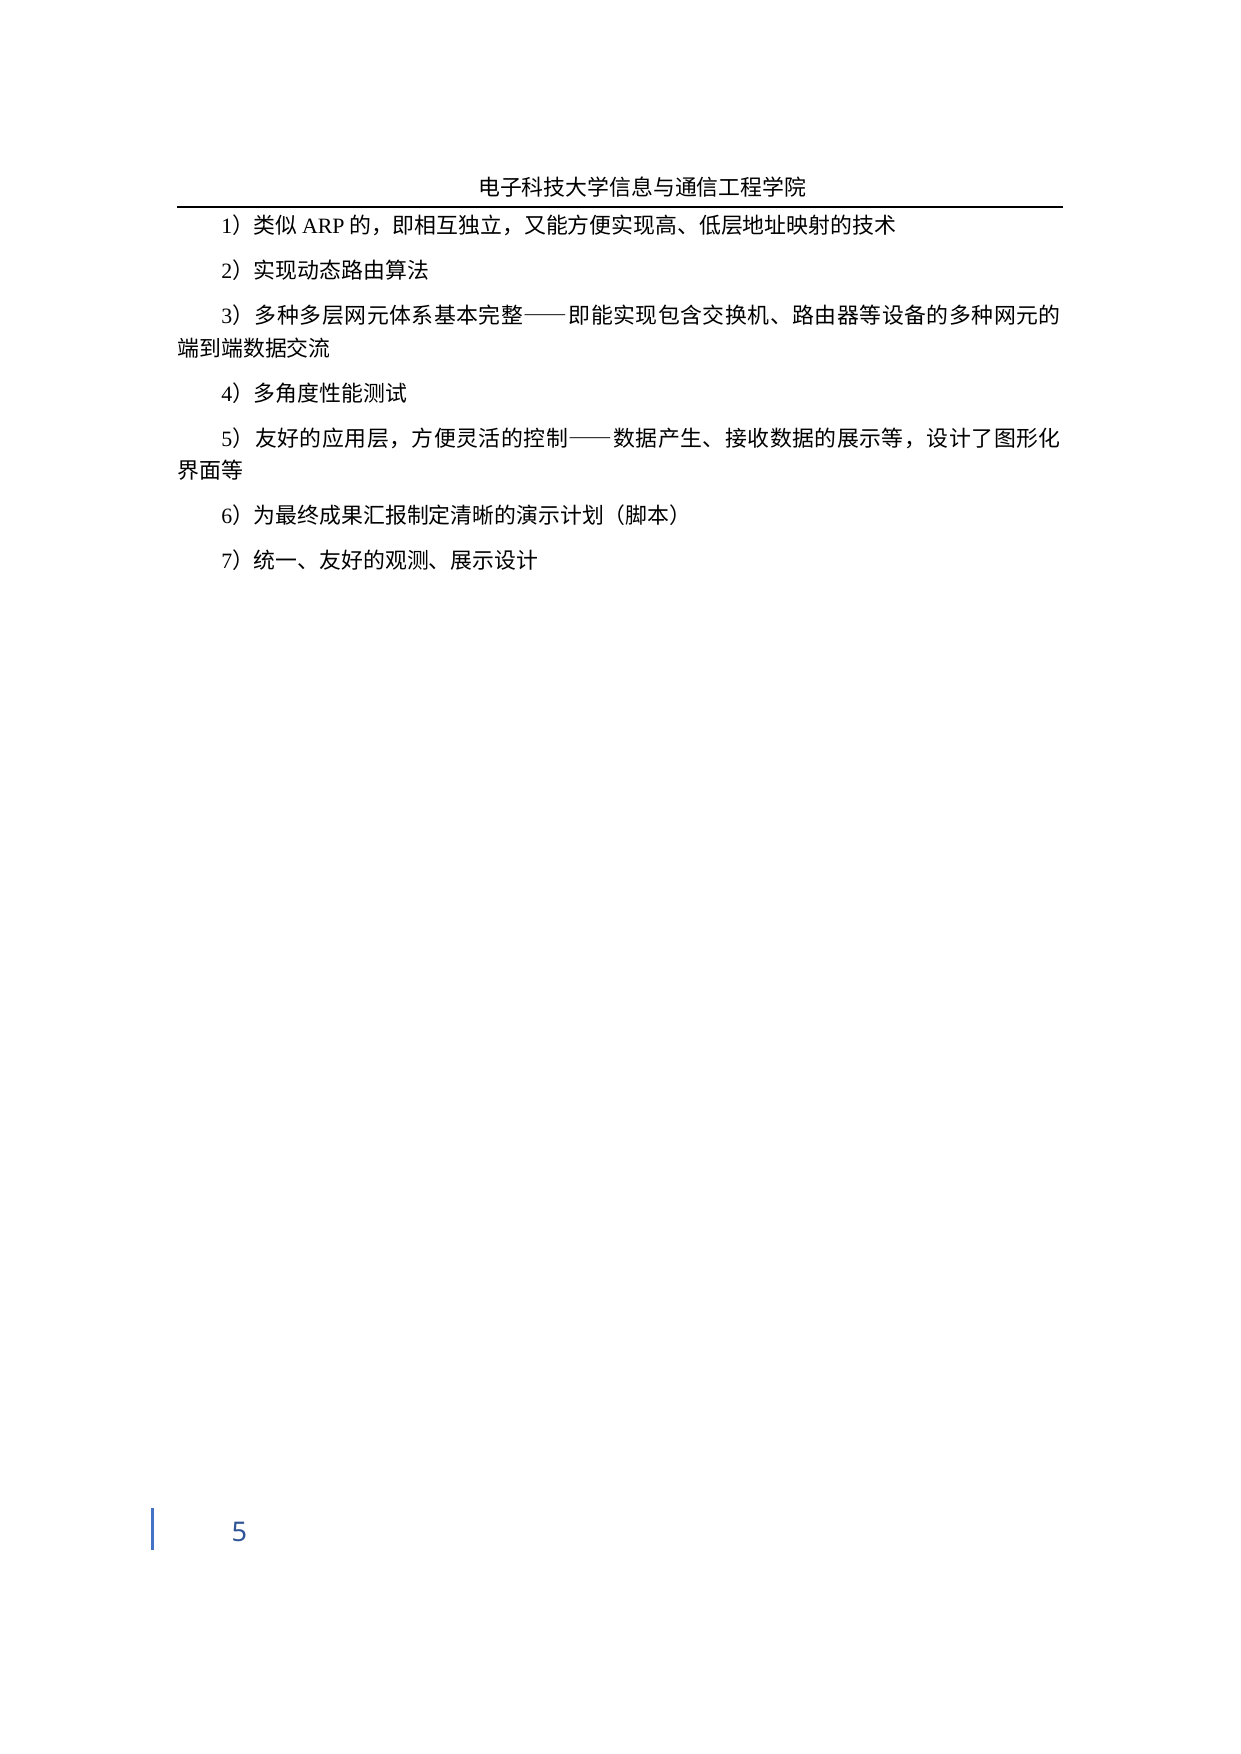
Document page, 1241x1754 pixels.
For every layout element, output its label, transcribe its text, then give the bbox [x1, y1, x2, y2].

text 2）实现动态路由算法 [177, 253, 1063, 285]
text 5）友好的应用层，方便灵活的控制——数据产生、接收数据的展示等，设计了图形化界面等 [177, 420, 1063, 485]
text 6）为最终成果汇报制定清晰的演示计划（脚本） [177, 498, 1063, 530]
text 3）多种多层网元体系基本完整——即能实现包含交换机、路由器等设备的多种网元的端到端数据交流 [177, 298, 1063, 363]
text 4）多角度性能测试 [177, 375, 1063, 408]
text 1）类似ARP的，即相互独立，又能方便实现高、低层地址映射的技术 [177, 208, 1063, 240]
text 7）统一、友好的观测、展示设计 [177, 543, 1063, 575]
